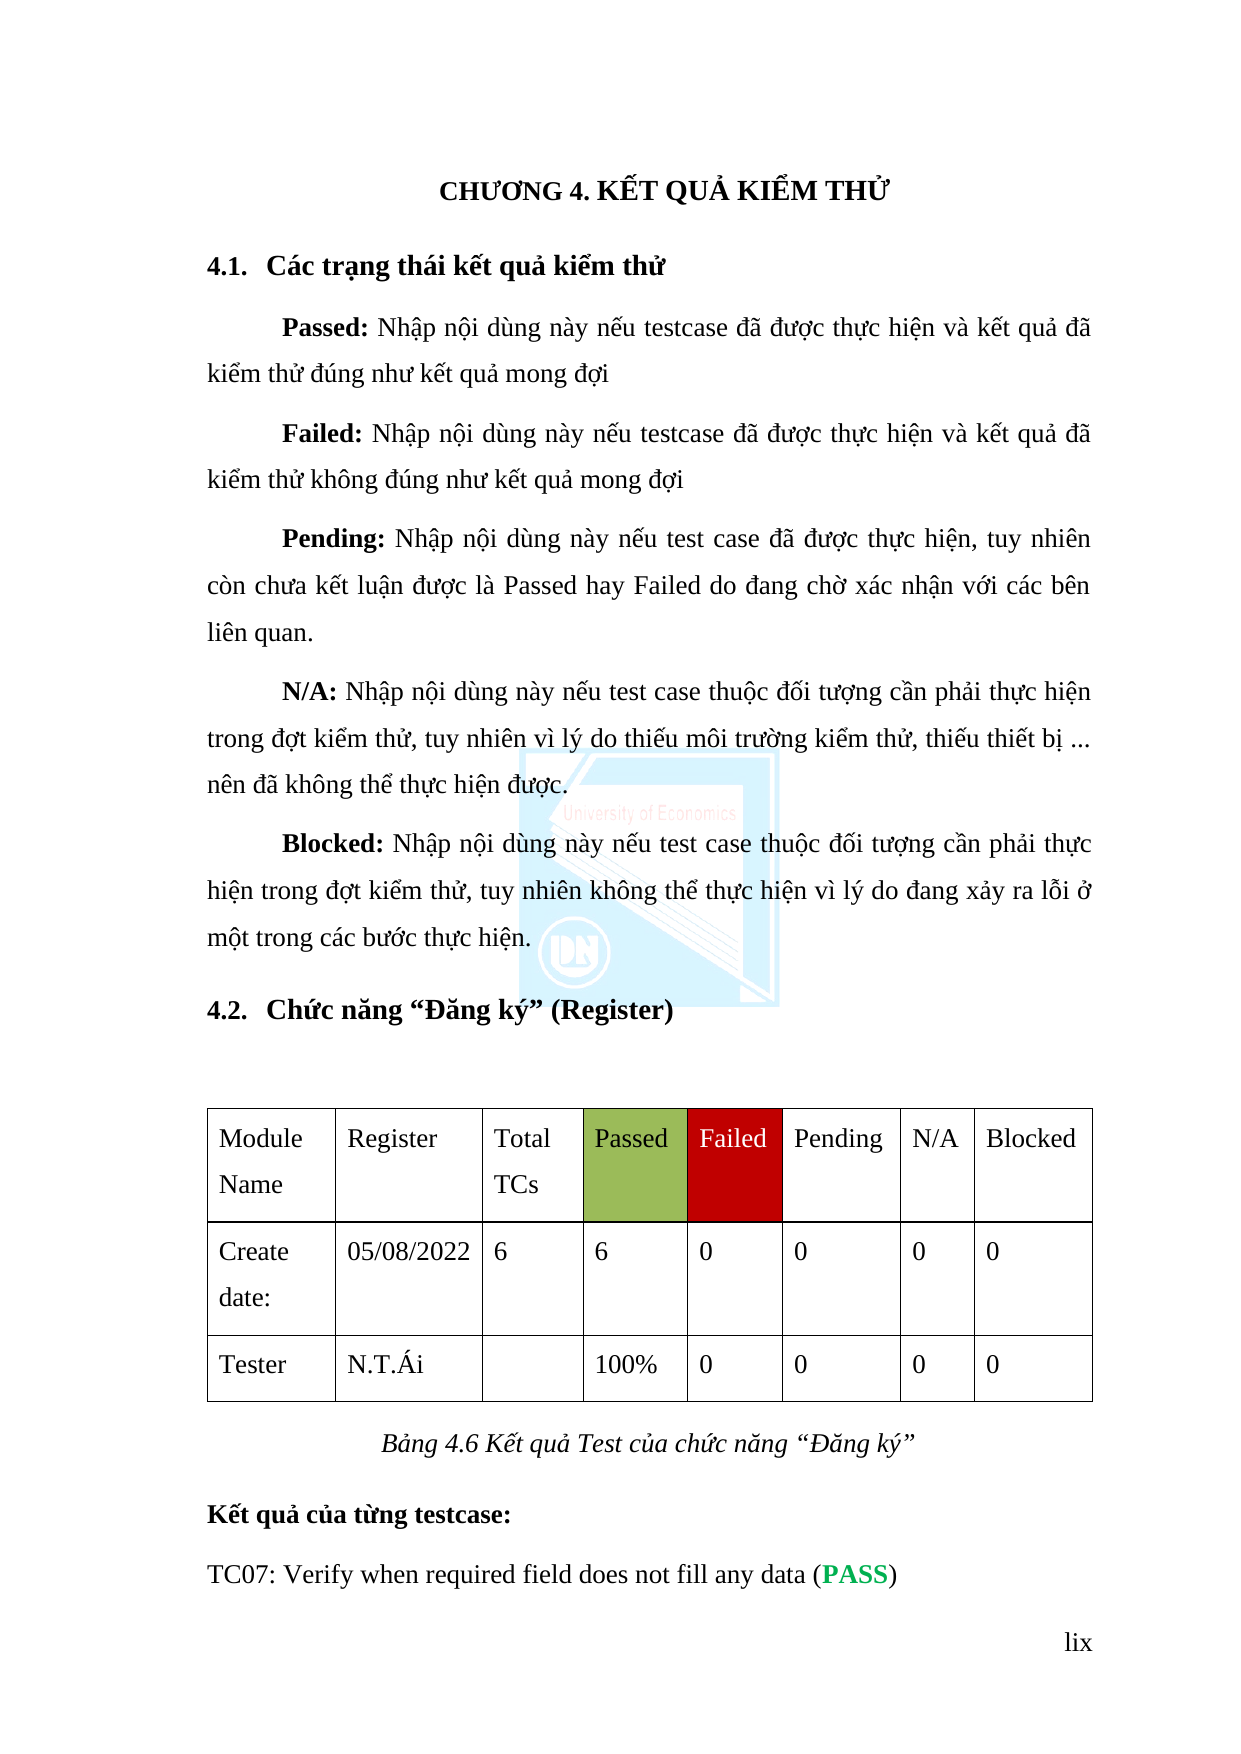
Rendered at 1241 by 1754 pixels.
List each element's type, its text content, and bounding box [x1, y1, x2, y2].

table_cell 0 [688, 1223, 782, 1334]
text Failed: Nhập nội dùng này nếu testcase đã được thực hiện và kết quả đã kiểm thử không đúng như kết quả mong đợi [207, 417, 1092, 494]
text TC07: Verify when required field does not fill any data (PASS) [207, 1558, 1092, 1589]
table_header Failed [688, 1109, 782, 1221]
table_header Total TCs [483, 1109, 583, 1221]
text Blocked: Nhập nội dùng này nếu test case thuộc đối tượng cần phải thực hiện trong đợt kiểm thử, tuy nhiên không thể thực hiện vì lý do đang xảy ra lỗi ở một trong các bước thực hiện. [207, 827, 1092, 952]
table_cell [483, 1336, 583, 1401]
table_cell 0 [901, 1223, 974, 1334]
table_cell Tester [208, 1336, 335, 1401]
table_header Pending [783, 1109, 900, 1221]
table_cell 05/08/2022 [336, 1223, 482, 1334]
table_cell 0 [783, 1336, 900, 1401]
table_header N/A [901, 1109, 974, 1221]
table_cell 0 [783, 1223, 900, 1334]
table_header Blocked [975, 1109, 1092, 1221]
table_cell 0 [975, 1223, 1092, 1334]
table_cell 100% [584, 1336, 687, 1401]
subtitle KẾT QUẢ KIỂM THỬ [237, 173, 1092, 206]
text Pending: Nhập nội dùng này nếu test case đã được thực hiện, tuy nhiên còn chưa kết luận được là Passed hay Failed do đang chờ xác nhận với các bên liên quan. [207, 522, 1092, 647]
table_cell 6 [483, 1223, 583, 1334]
subtitle Các trạng thái kết quả kiểm thử [207, 248, 1092, 282]
table_cell N.T.Ái [336, 1336, 482, 1401]
table_cell 6 [584, 1223, 687, 1334]
table_cell Create date: [208, 1223, 335, 1334]
table_cell 0 [975, 1336, 1092, 1401]
table_header Module Name [208, 1109, 335, 1221]
table_cell 0 [688, 1336, 782, 1401]
text Passed: Nhập nội dùng này nếu testcase đã được thực hiện và kết quả đã kiểm thử đúng như kết quả mong đợi [207, 311, 1092, 389]
text N/A: Nhập nội dùng này nếu test case thuộc đối tượng cần phải thực hiện trong đợt kiểm thử, tuy nhiên vì lý do thiếu môi trường kiểm thử, thiếu thiết bị ... nên đã không thể thực hiện được. [207, 675, 1092, 799]
table_header Register [336, 1109, 482, 1221]
text Kết quả của từng testcase: [207, 1499, 1092, 1530]
subtitle Chức năng “Đăng ký” (Register) [207, 992, 1092, 1026]
table_cell 0 [901, 1336, 974, 1401]
table_header Passed [584, 1109, 687, 1221]
